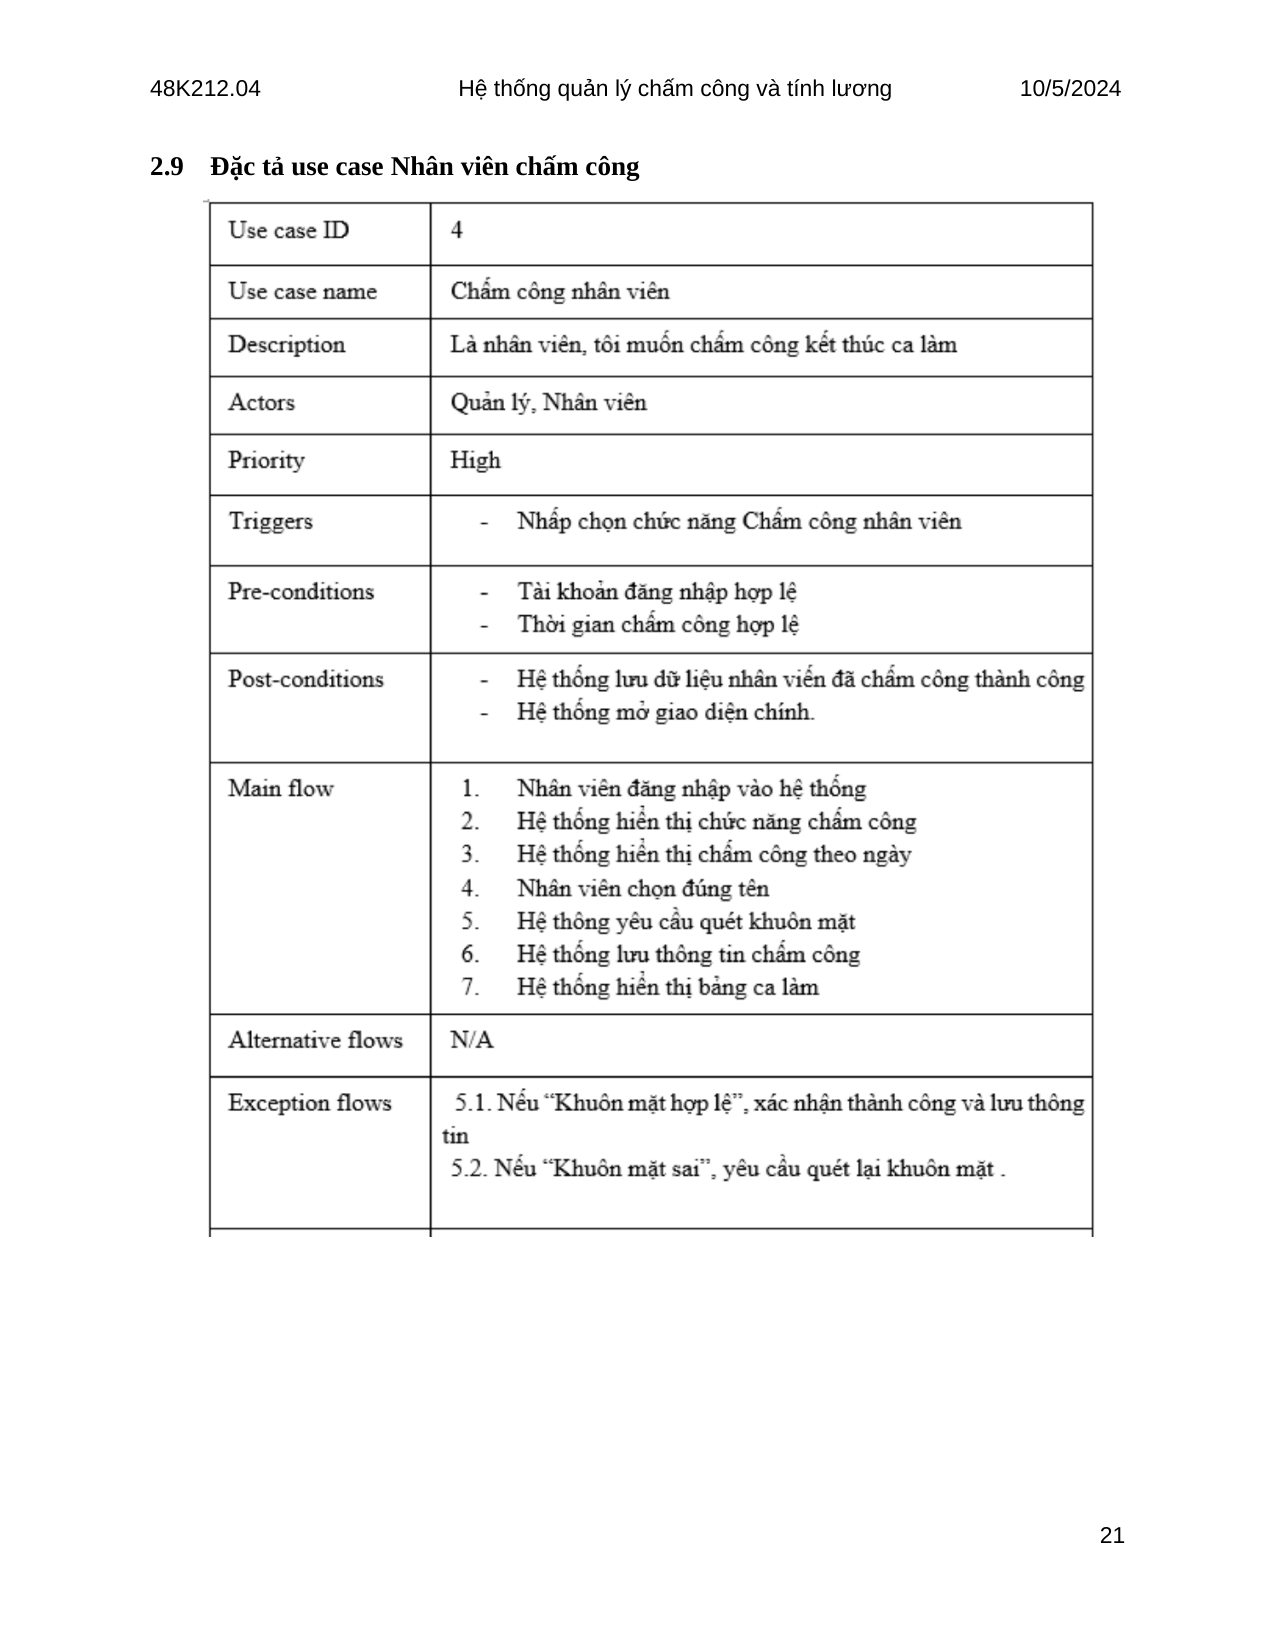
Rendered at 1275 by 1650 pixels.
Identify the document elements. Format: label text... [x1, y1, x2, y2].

subtitle Đặc tả use case Nhân viên chấm công [150, 150, 1125, 181]
picture [187, 183, 1118, 1254]
